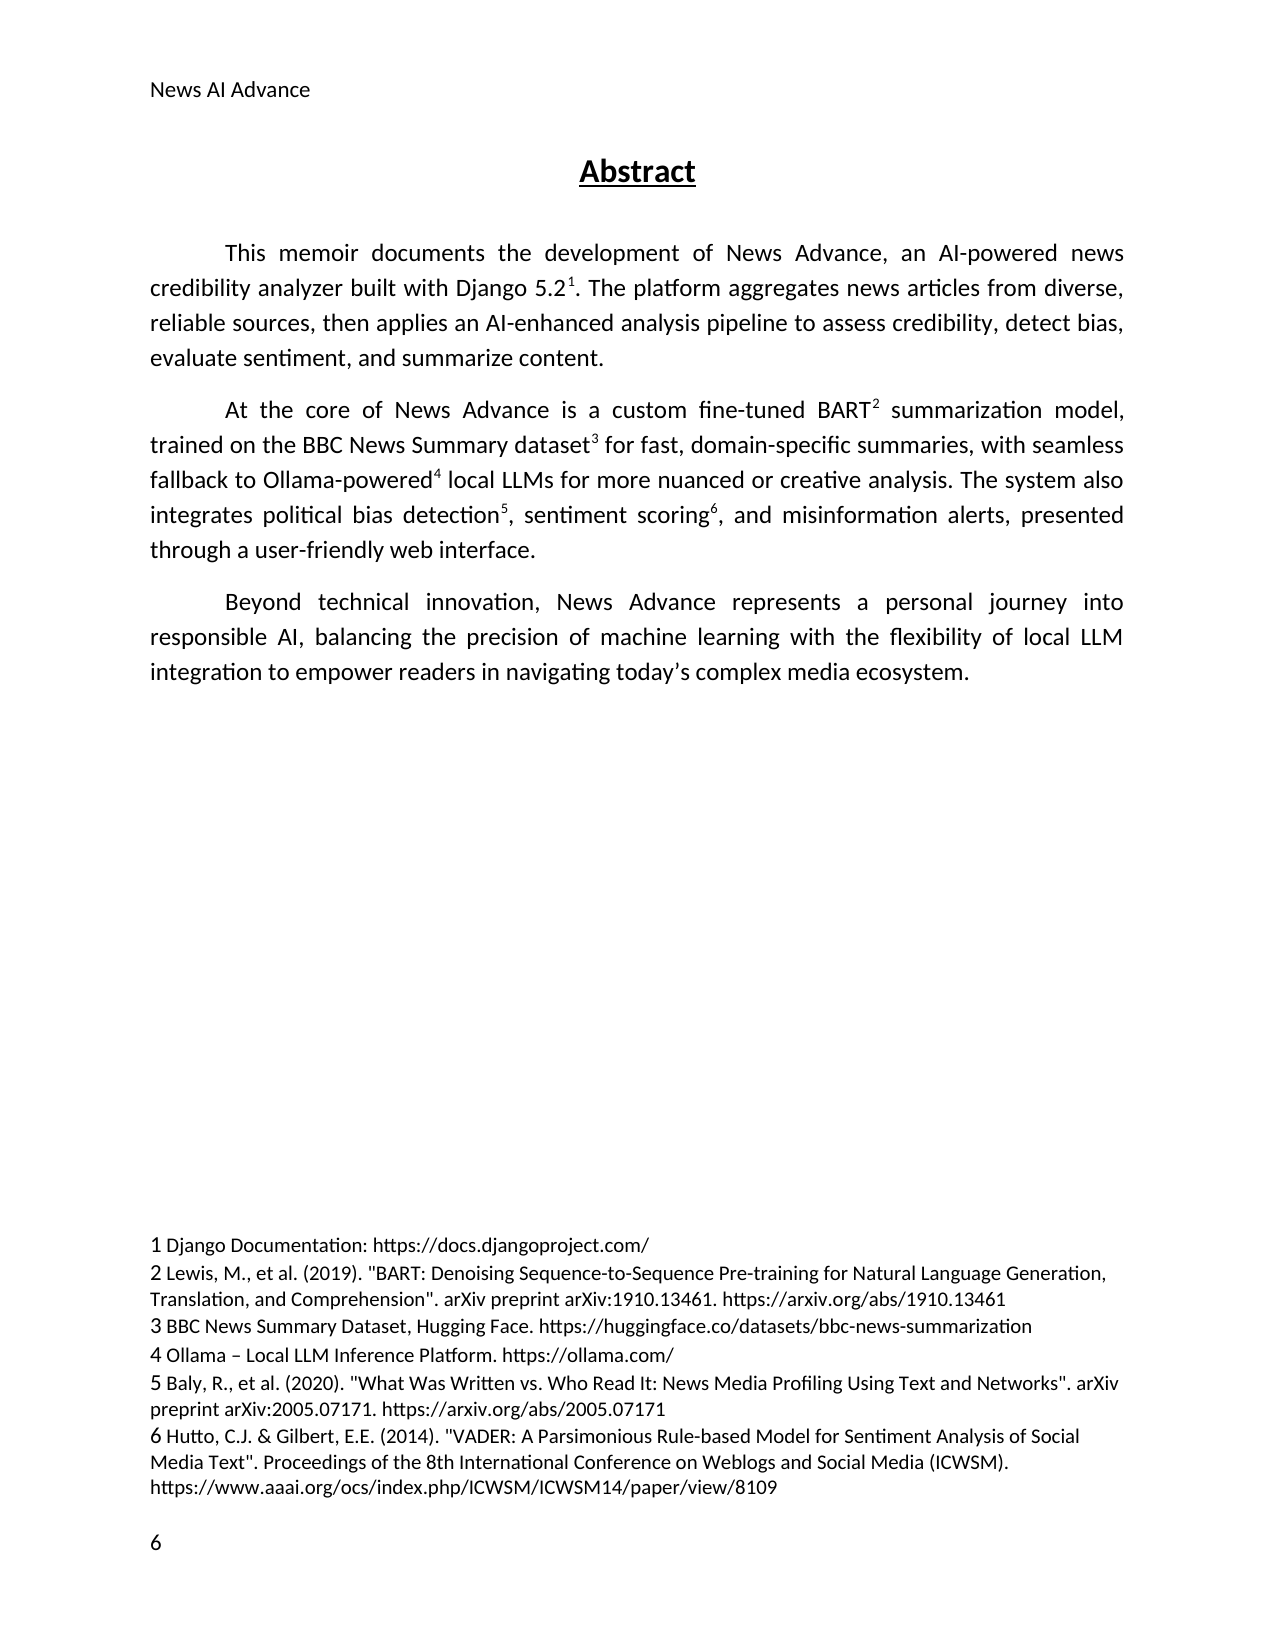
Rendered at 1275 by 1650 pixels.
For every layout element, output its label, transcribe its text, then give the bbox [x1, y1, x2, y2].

text This memoir documents the development of News Advance, an AI-powered news credibility analyzer built with Django 5.2. The platform aggregates news articles from diverse, reliable sources, then applies an AI-enhanced analysis pipeline to assess credibility, detect bias, evaluate sentiment, and summarize content. [150, 238, 1125, 373]
text At the core of News Advance is a custom fine-tuned BART summarization model, trained on the BBC News Summary dataset for fast, domain-specific summaries, with seamless fallback to Ollama-powered local LLMs for more nuanced or creative analysis. The system also integrates political bias detection, sentiment scoring, and misinformation alerts, presented through a user-friendly web interface. [150, 394, 1125, 565]
text Beyond technical innovation, News Advance represents a personal journey into responsible AI, balancing the precision of machine learning with the flexibility of local LLM integration to empower readers in navigating today’s complex media ecosystem. [150, 586, 1125, 686]
subtitle Abstract [150, 150, 1125, 191]
